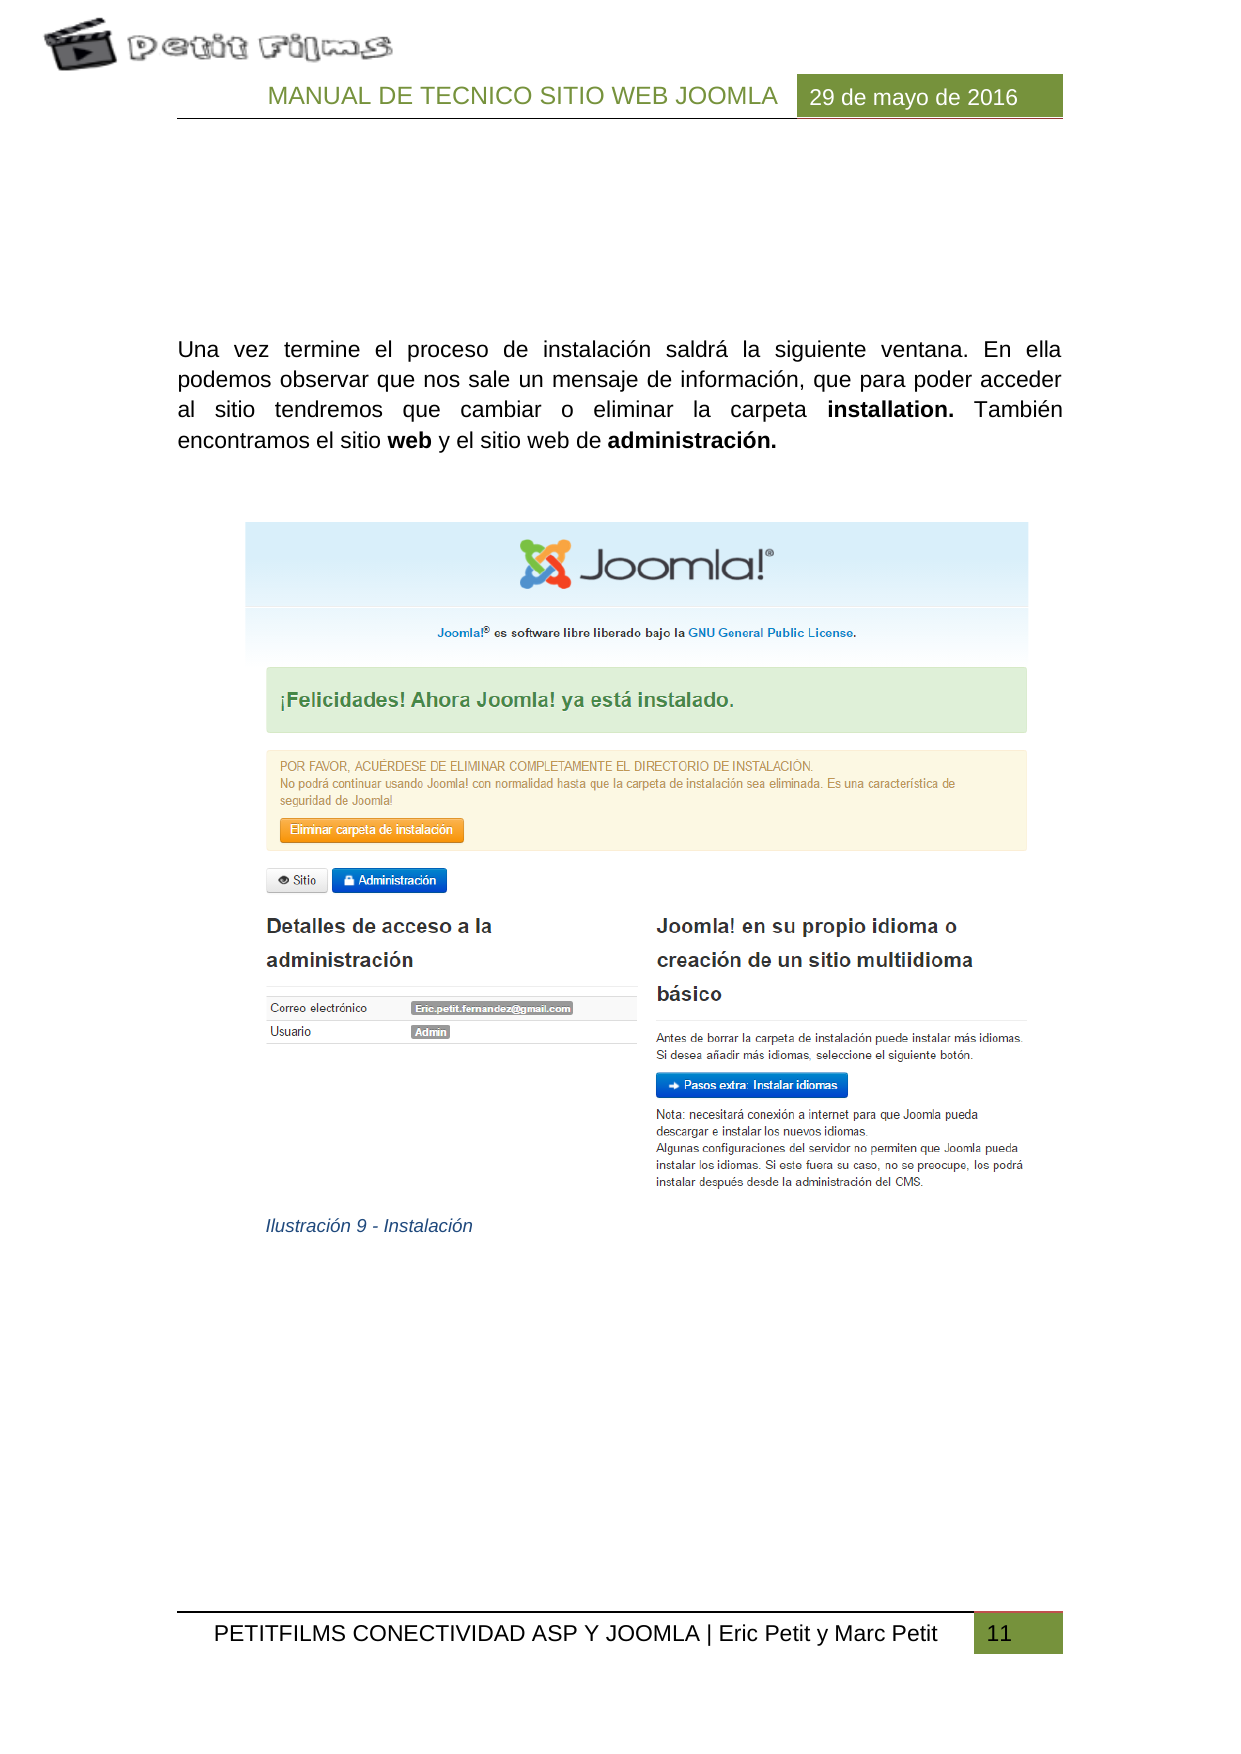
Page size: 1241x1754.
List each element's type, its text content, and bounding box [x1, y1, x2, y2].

picture [245, 522, 1029, 1219]
text Una vez termine el proceso de instalación saldrá la siguiente ventana. En ella podemos observar que nos sale un mensaje de información, que para poder acceder al sitio tendremos que cambiar o eliminar la carpeta installation. También encontramos el sitio web y el sitio web de administración. [177, 336, 1063, 453]
picture [37, 12, 399, 77]
